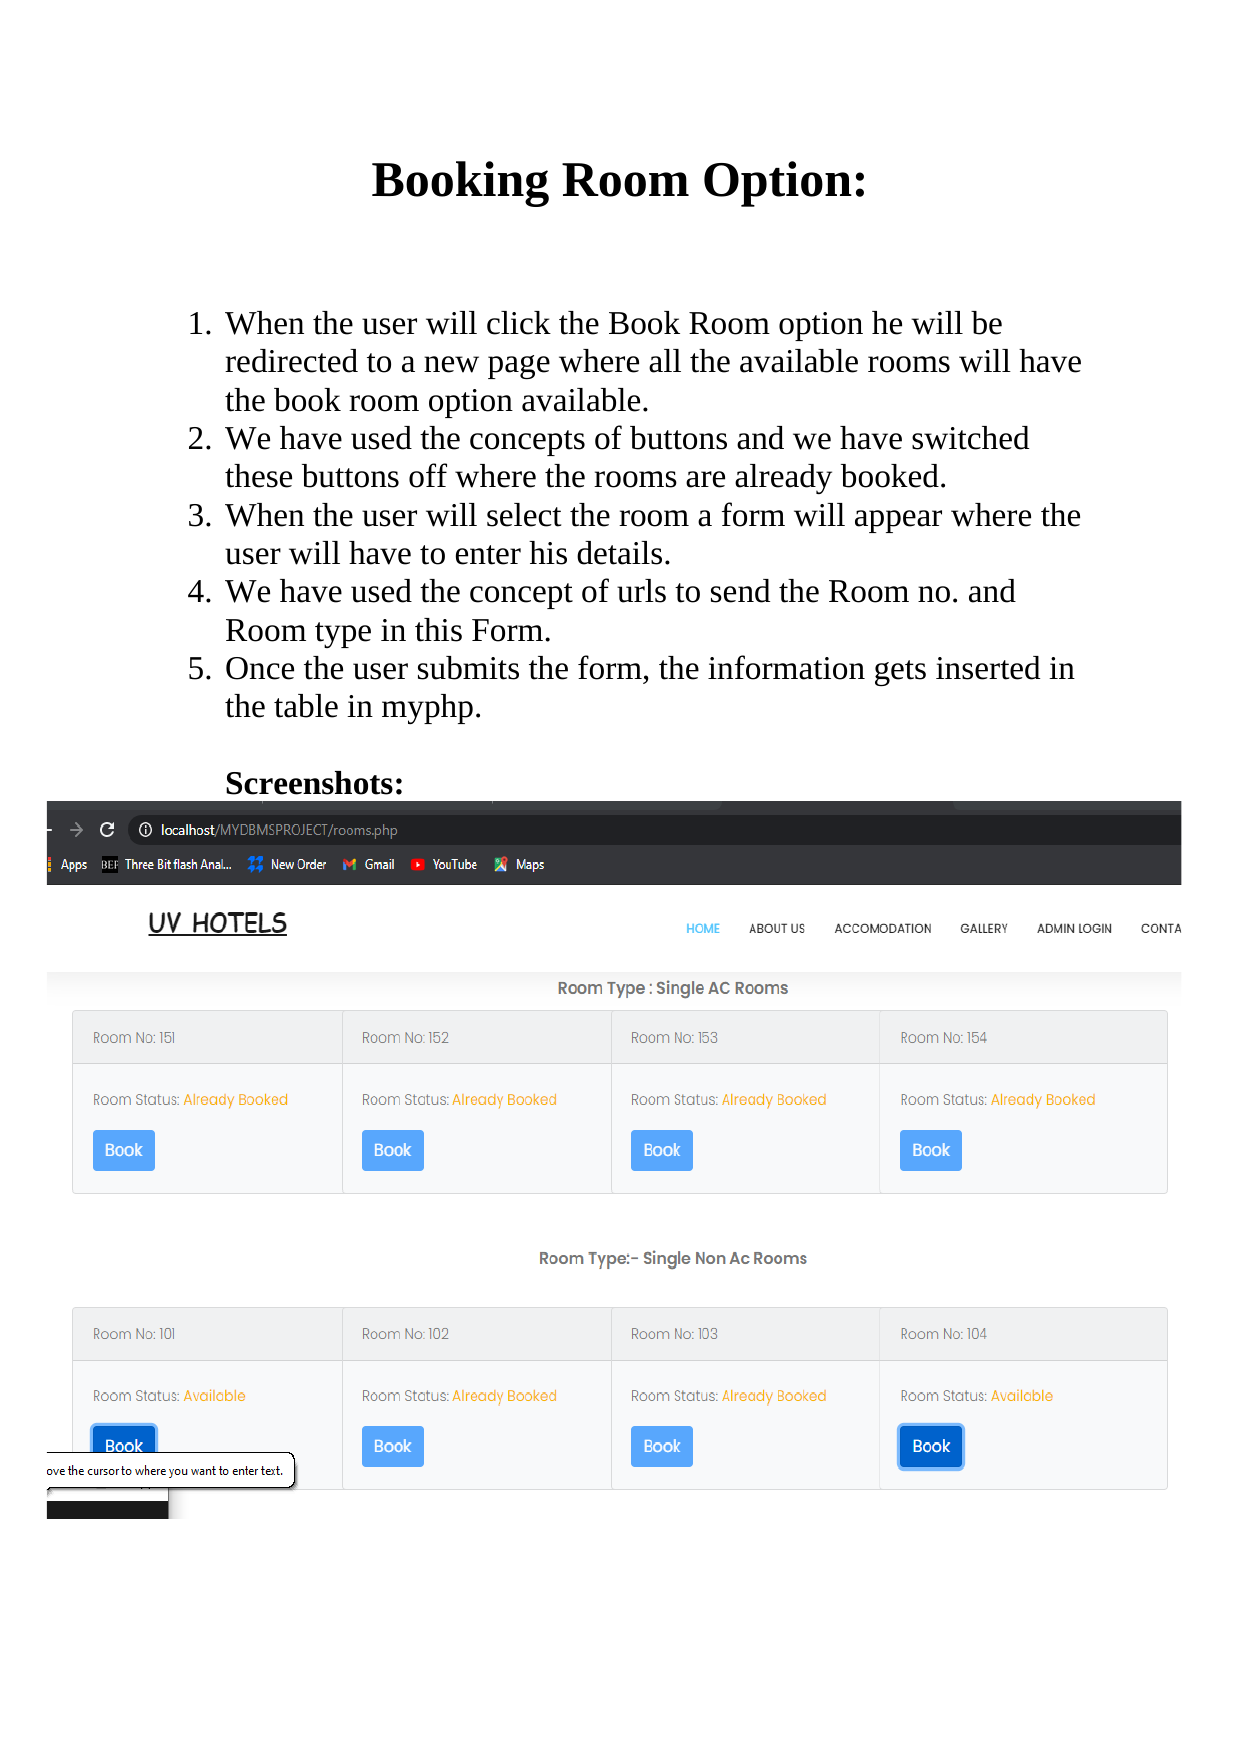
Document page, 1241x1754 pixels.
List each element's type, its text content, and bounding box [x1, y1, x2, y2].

list We have used the concept of urls to send the Room no. and Room type in this Form. [187, 572, 1090, 648]
text Screenshots: [225, 763, 1090, 801]
list When the user will select the room a form will appear where the user will have to enter his details. [187, 495, 1090, 572]
list We have used the concepts of buttons and we have switched these buttons off where the rooms are already booked. [187, 418, 1090, 495]
list Once the user submits the form, the information gets inserted in the table in myphp. [187, 648, 1090, 725]
list When the user will click the Book Room option he will be redirected to a new page where all the available rooms will have the book room option available. [187, 303, 1090, 418]
picture [46, 801, 1182, 1519]
text Booking Room Option: [150, 150, 1090, 207]
